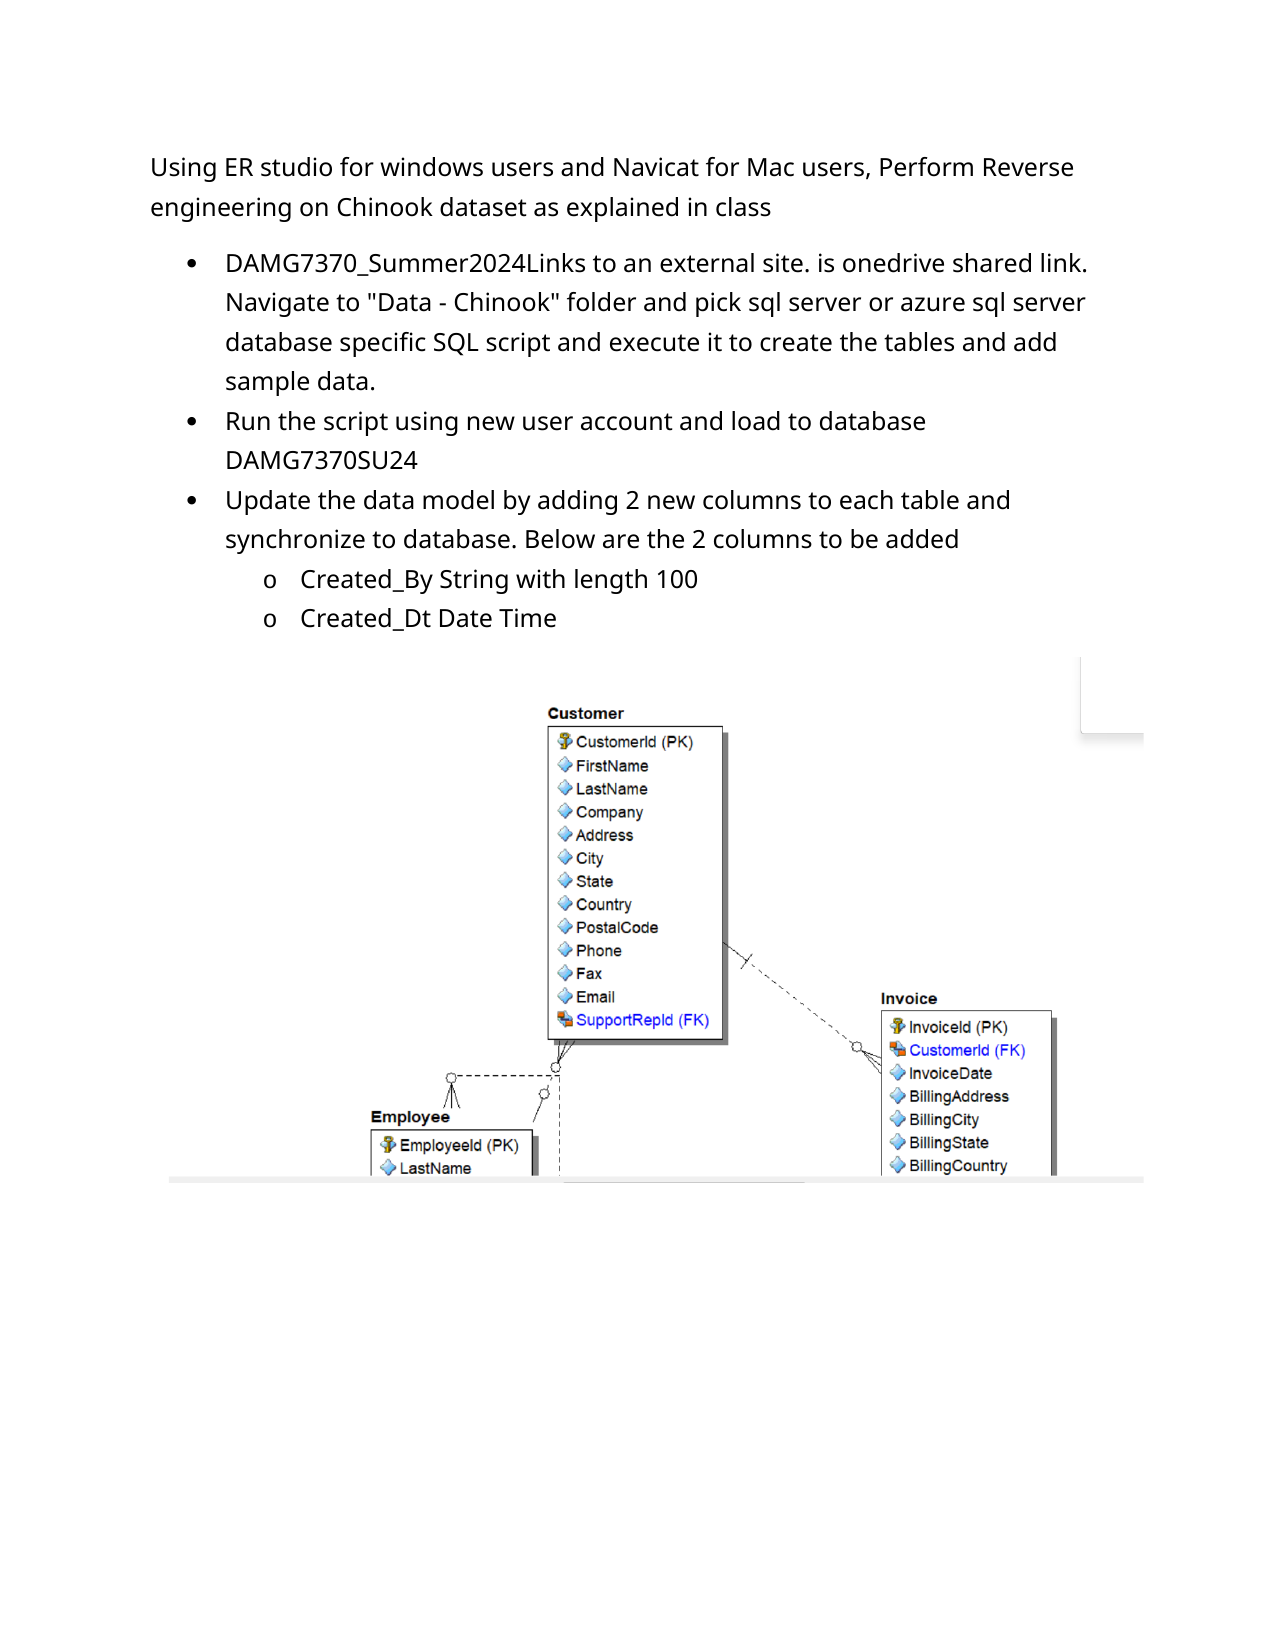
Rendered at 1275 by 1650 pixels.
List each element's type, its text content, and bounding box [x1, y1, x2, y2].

list Created_By String with length 100 [262, 561, 1125, 596]
list Update the data model by adding 2 new columns to each table and synchronize to database. Below are the 2 columns to be added [187, 482, 1125, 556]
text Using ER studio for windows users and Navicat for Mac users, Perform Reverse engineering on Chinook dataset as explained in class [150, 150, 1125, 223]
list Created_Dt Date Time [262, 601, 1125, 635]
list DAMG7370_Summer2024Links to an external site. is onedrive shared link. Navigate to "Data - Chinook" folder and pick sql server or azure sql server database specific SQL script and execute it to create the tables and add sample data. [187, 246, 1125, 398]
list Run the script using new user account and load to database DAMG7370SU24 [187, 403, 1125, 477]
